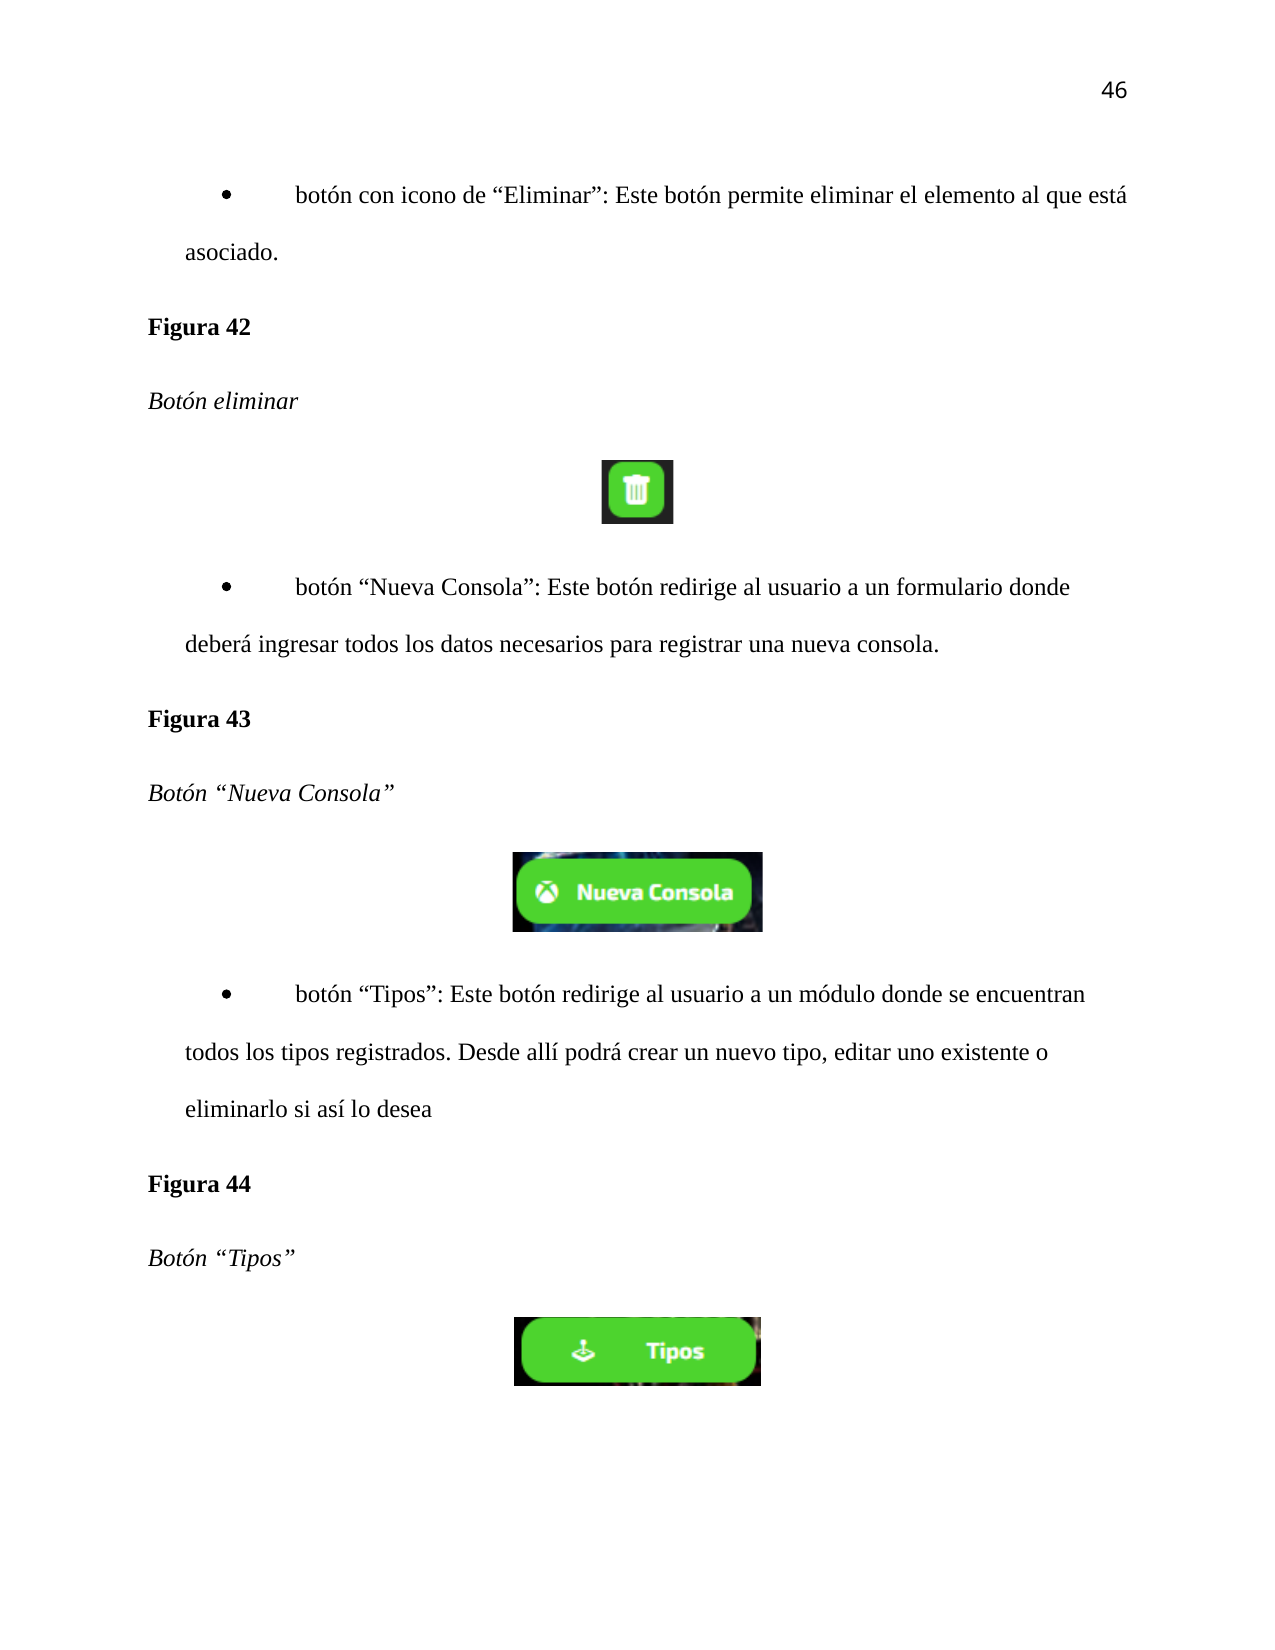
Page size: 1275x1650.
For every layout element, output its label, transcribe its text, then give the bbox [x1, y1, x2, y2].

list botón “Tipos”: Este botón redirige al usuario a un módulo donde se encuentran todos los tipos registrados. Desde allí podrá crear un nuevo tipo, editar uno existente o eliminarlo si así lo desea [185, 979, 1127, 1123]
picture [601, 460, 674, 524]
picture [514, 1317, 761, 1386]
text Figura 42 [148, 312, 1127, 340]
text Figura 44 [148, 1169, 1127, 1197]
picture [512, 852, 763, 932]
list botón “Nueva Consola”: Este botón redirige al usuario a un formulario donde deberá ingresar todos los datos necesarios para registrar una nueva consola. [185, 572, 1127, 658]
list botón con icono de “Eliminar”: Este botón permite eliminar el elemento al que está asociado. [185, 180, 1127, 266]
text Figura 43 [148, 704, 1127, 732]
text Botón “Nueva Consola” [148, 778, 1127, 807]
text Botón eliminar [148, 386, 1127, 414]
text Botón “Tipos” [148, 1243, 1127, 1272]
